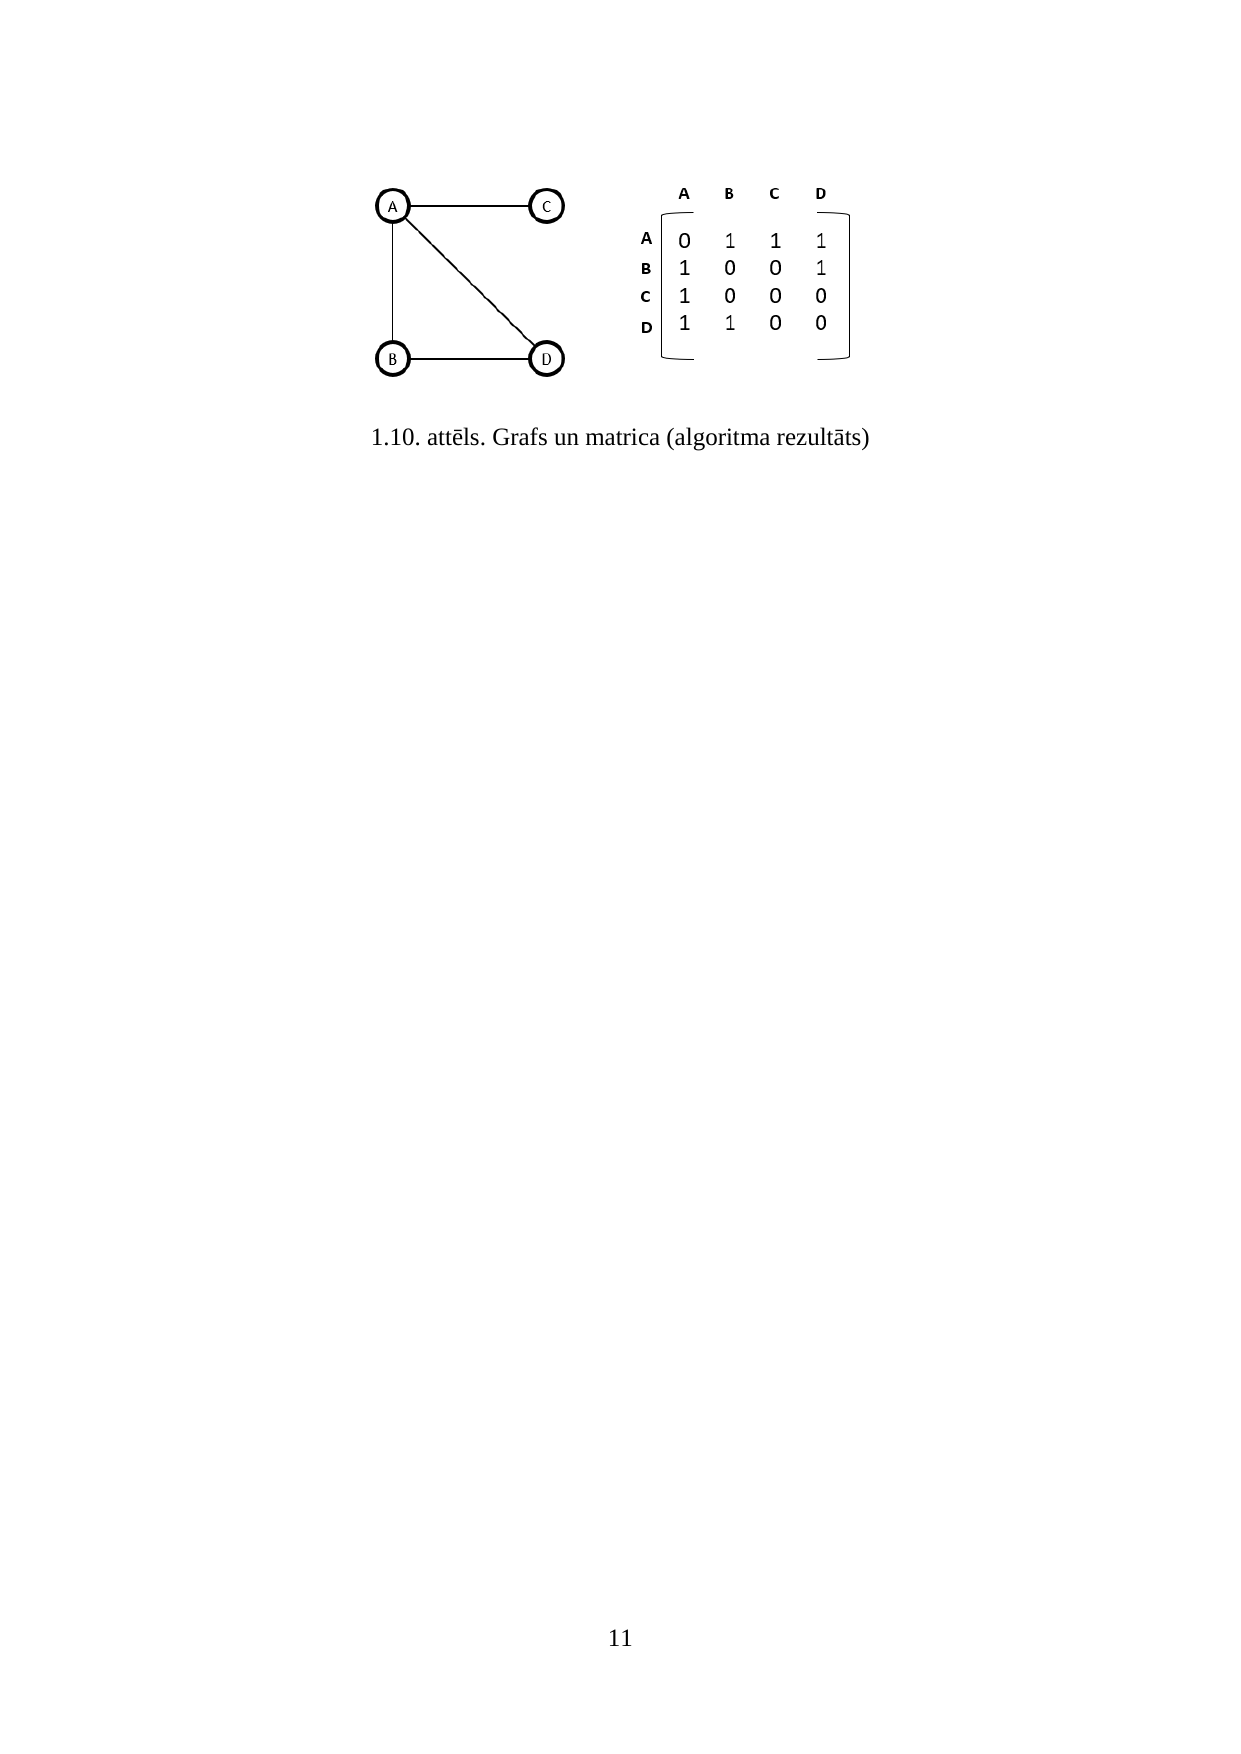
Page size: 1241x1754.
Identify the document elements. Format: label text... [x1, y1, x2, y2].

text 1.10. attēls. Grafs un matrica (algoritma rezultāts) [188, 422, 1052, 451]
picture [353, 150, 887, 408]
